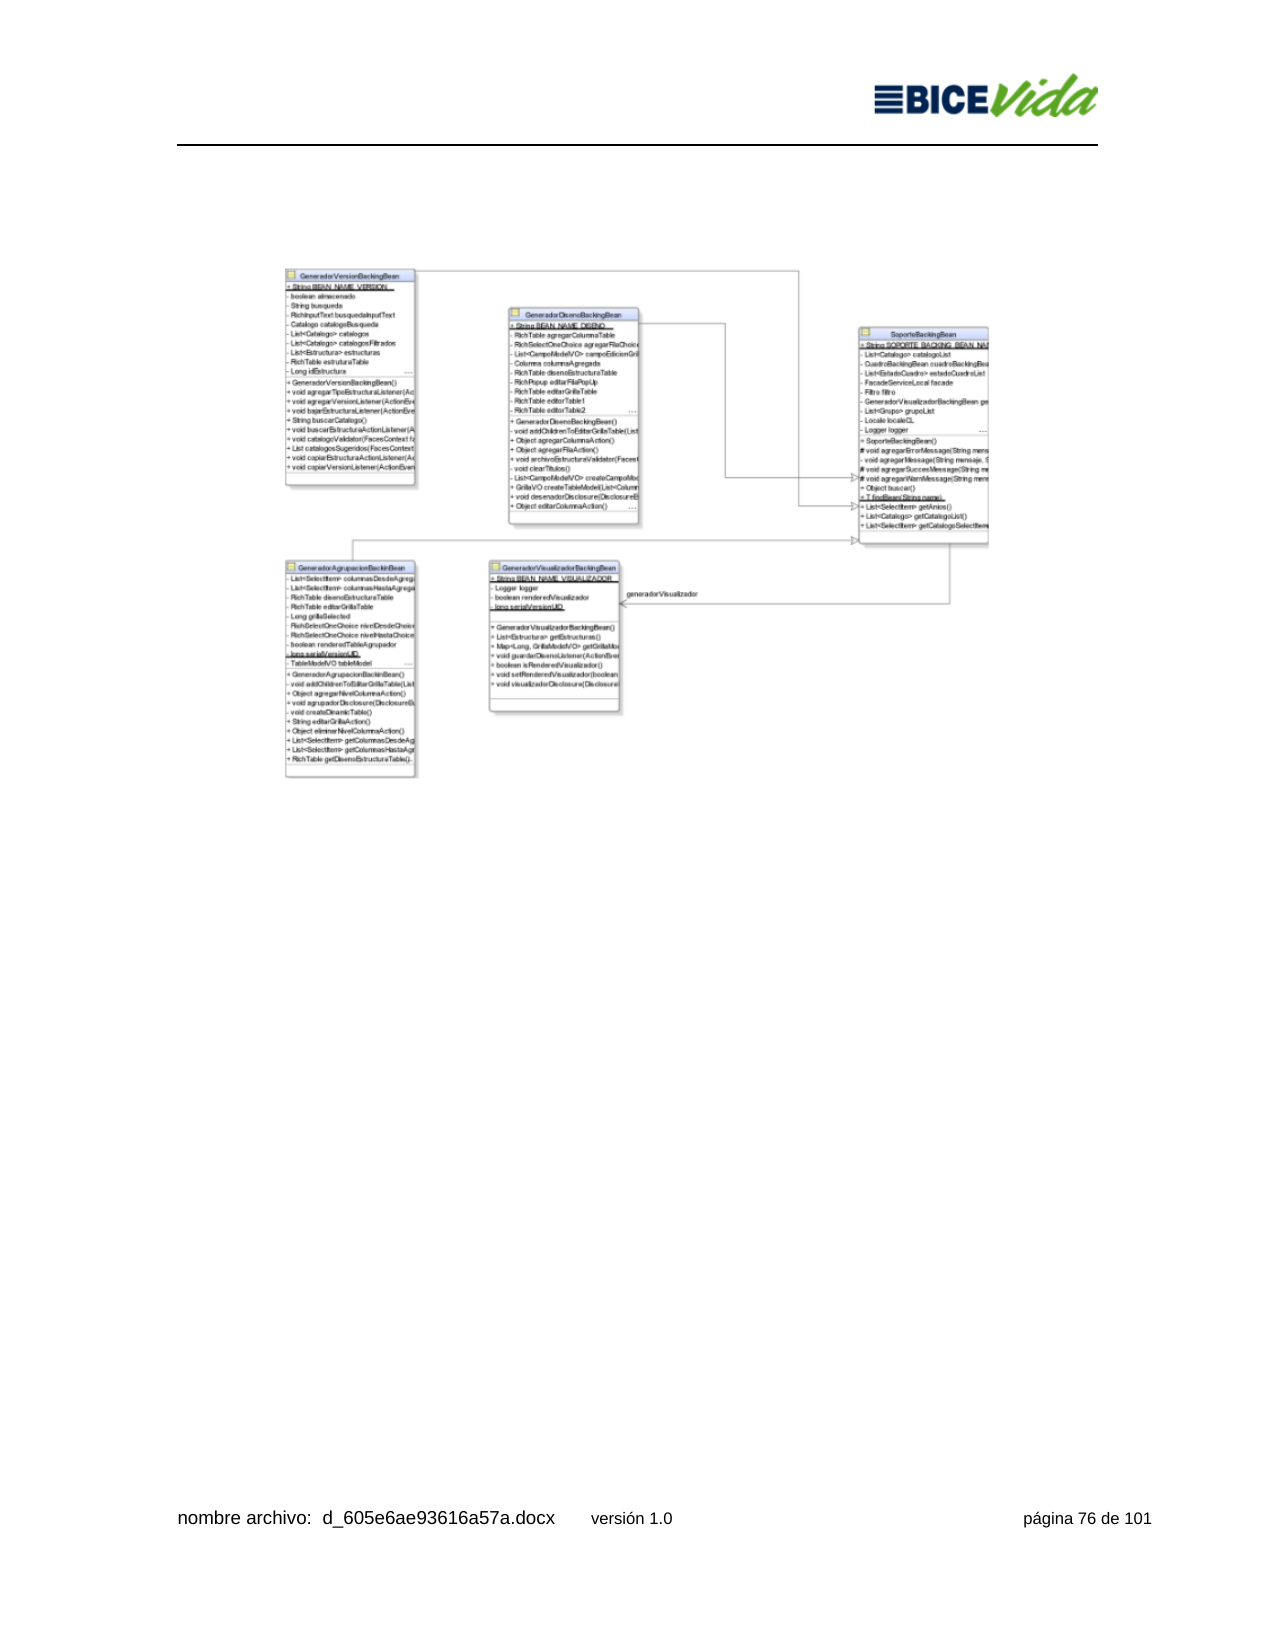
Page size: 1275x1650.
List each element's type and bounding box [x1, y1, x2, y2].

picture [177, 234, 1097, 793]
